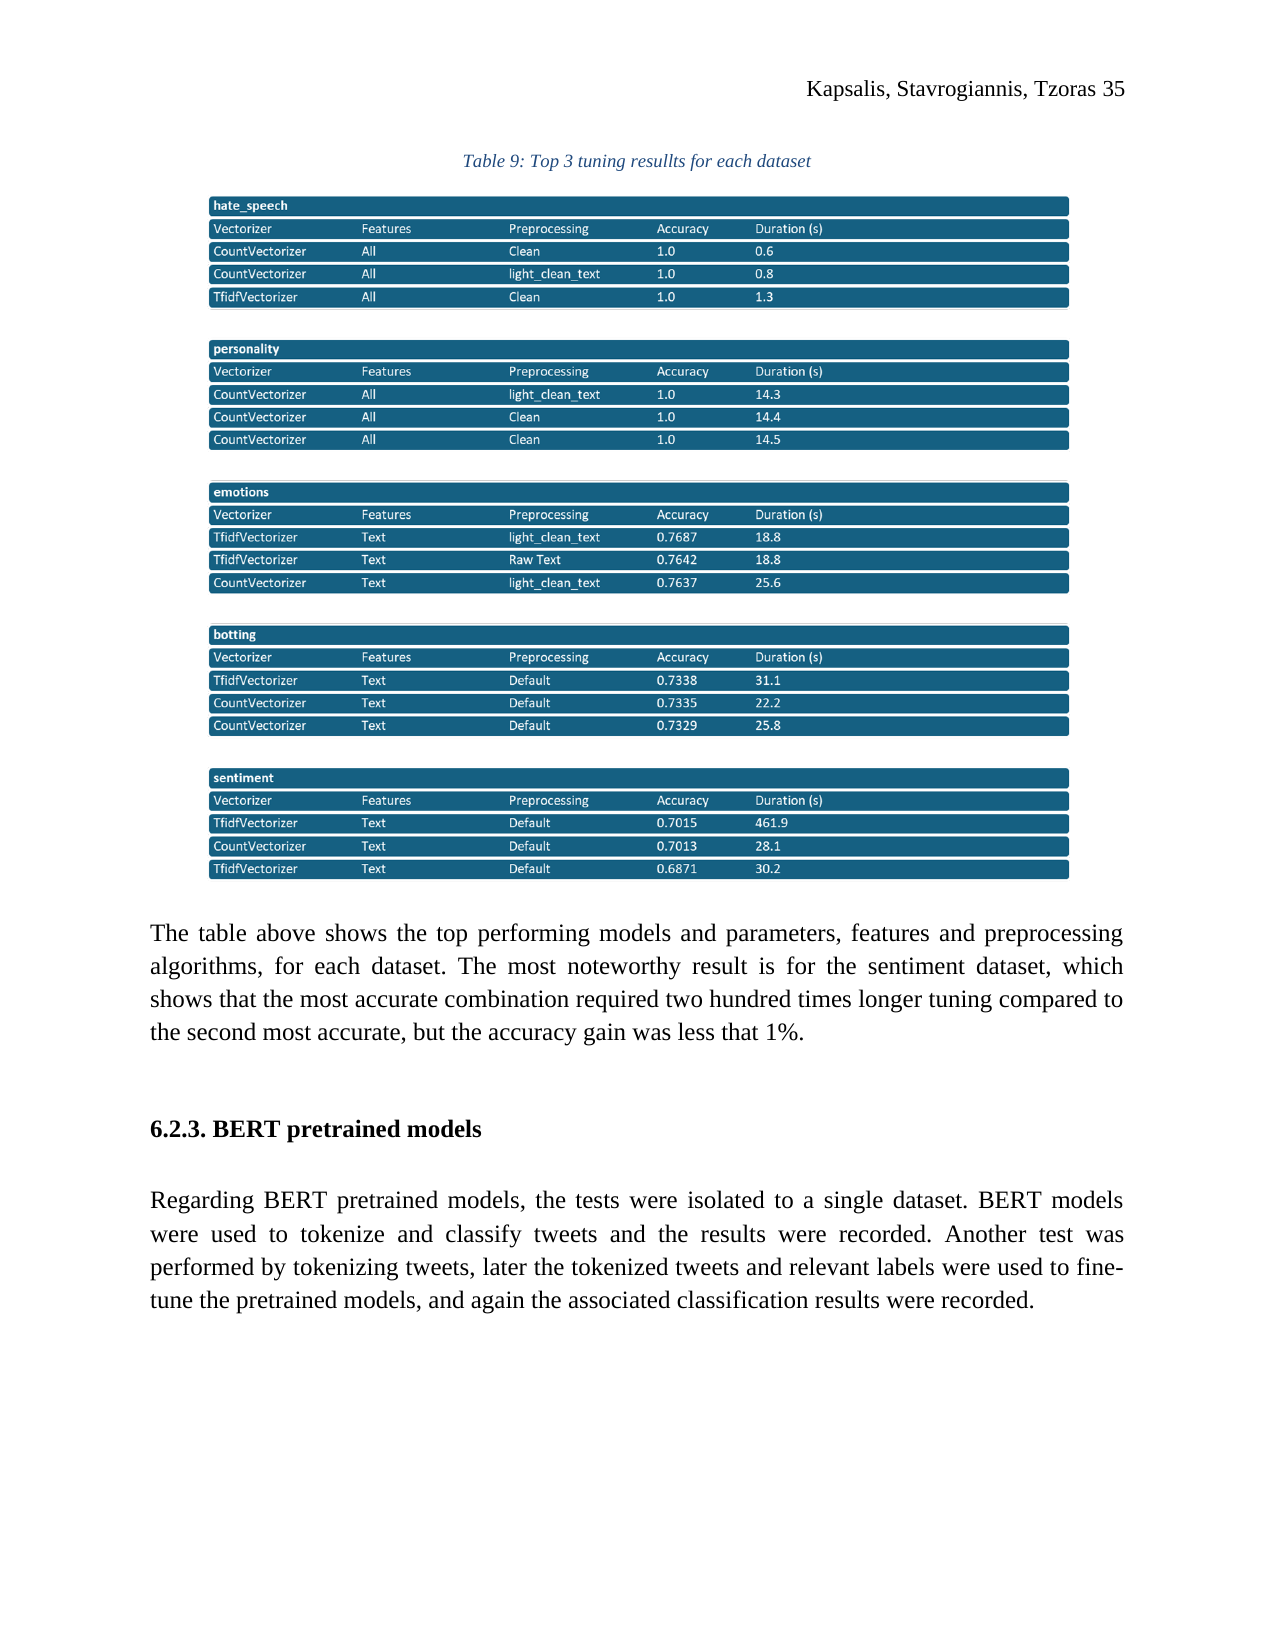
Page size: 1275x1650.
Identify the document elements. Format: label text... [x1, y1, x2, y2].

text Regarding BERT pretrained models, the tests were isolated to a single dataset. BERT models were used to tokenize and classify tweets and the results were recorded. Another test was performed by tokenizing tweets, later the tokenized tweets and relevant labels were used to fine-tune the pretrained models, and again the associated classification results were recorded. [150, 1186, 1125, 1313]
subtitle 6.2.3. BERT pretrained models [150, 1114, 1125, 1143]
text Table 9: Top 3 tuning resullts for each dataset [150, 150, 1125, 172]
picture [205, 192, 1070, 885]
text The table above shows the top performing models and parameters, features and preprocessing algorithms, for each dataset. The most noteworthy result is for the sentiment dataset, which shows that the most accurate combination required two hundred times longer tuning compared to the second most accurate, but the accuracy gain was less that 1%. [150, 918, 1125, 1046]
